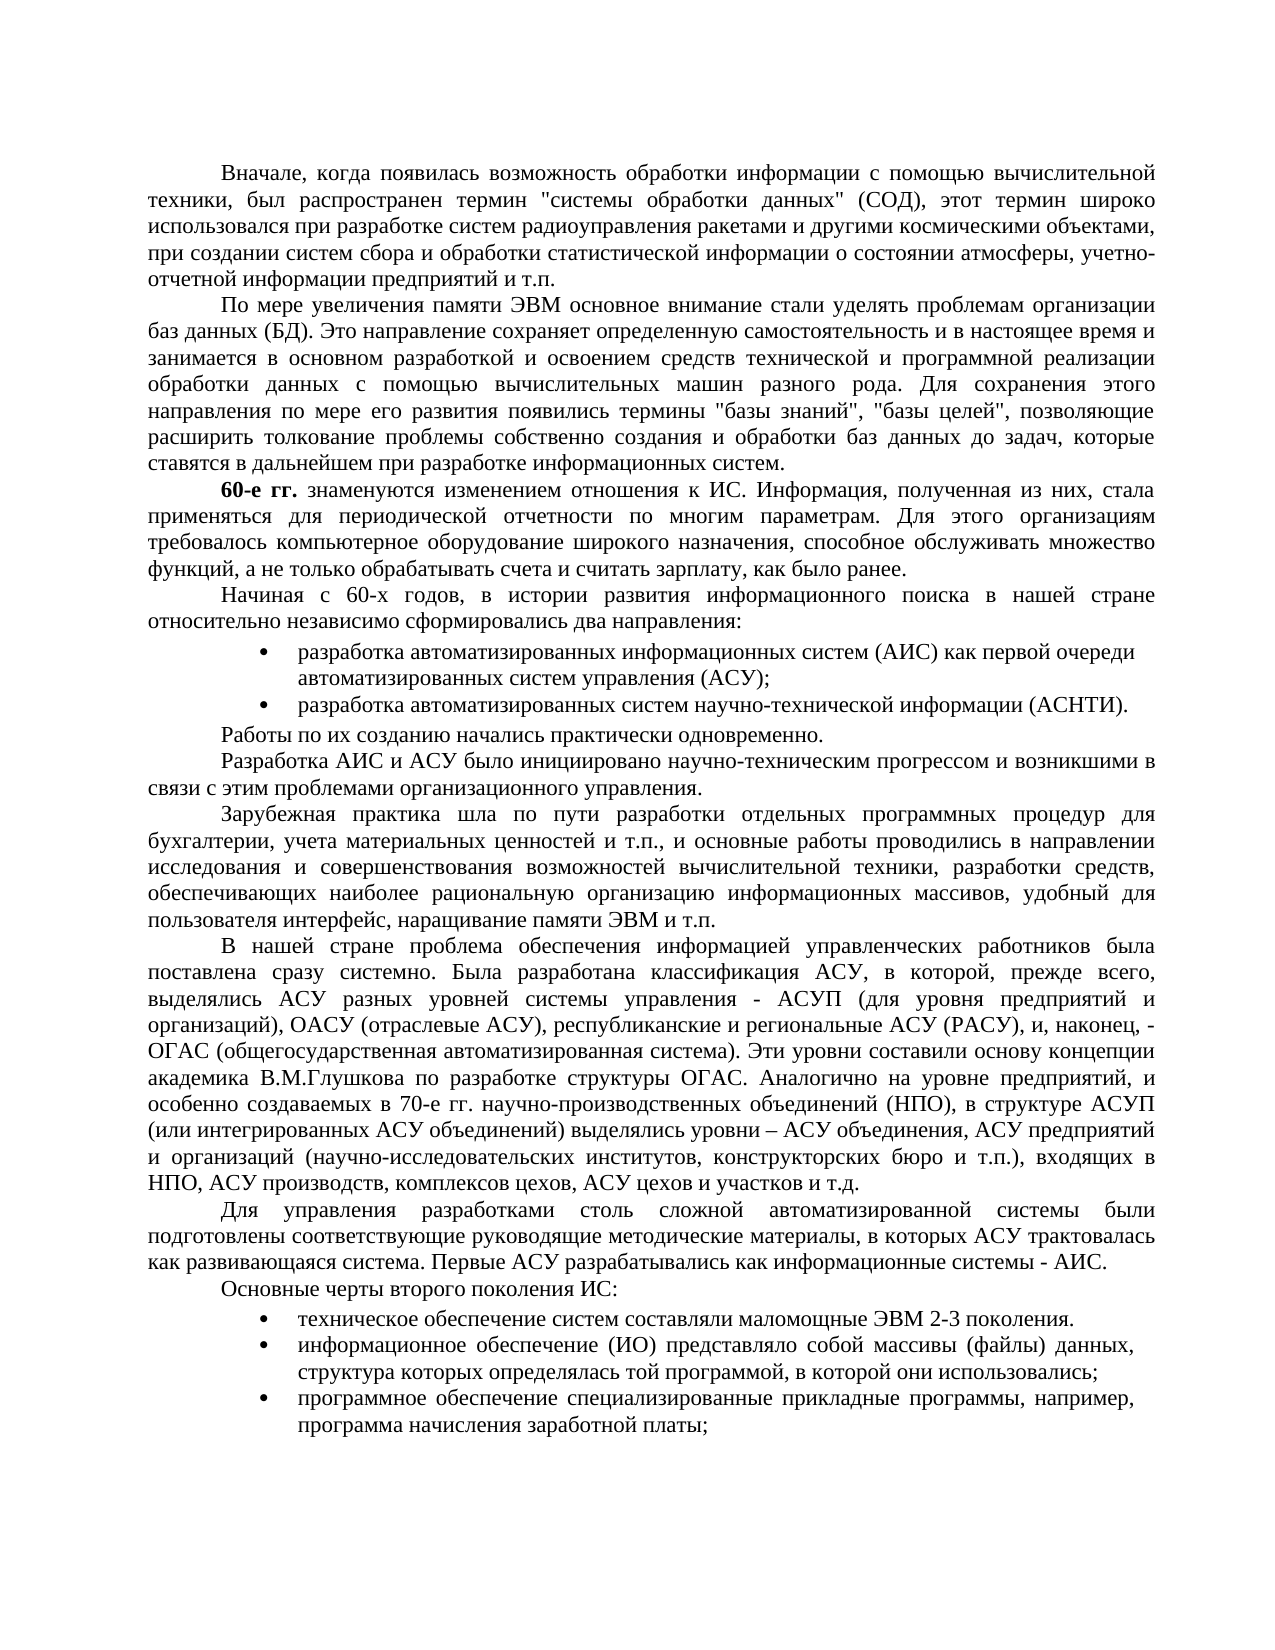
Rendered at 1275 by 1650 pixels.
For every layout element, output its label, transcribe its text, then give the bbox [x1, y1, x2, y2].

text Начиная с 60-х годов, в истории развития информационного поиска в нашей стране относительно независимо сформировались два направления: [148, 581, 1157, 634]
text Зарубежная практика шла по пути разработки отдельных программных процедур для бухгалтерии, учета материальных ценностей и т.п., и основные работы проводились в направлении исследования и совершенствования возможностей вычислительной техники, разработки средств, обеспечивающих наиболее рациональную организацию информационных массивов, удобный для пользователя интерфейс, наращивание памяти ЭВМ и т.п. [148, 800, 1157, 932]
text 60-е гг. знаменуются изменением отношения к ИС. Информация, полученная из них, стала применяться для периодической отчетности по многим параметрам. Для этого организациям требовалось компьютерное оборудование широкого назначения, способное обслуживать множество функций, а не только обрабатывать счета и считать зарплату, как было ранее. [148, 476, 1157, 581]
list разработка автоматизированных информационных систем (АИС) как первой очереди автоматизированных систем управления (АСУ); [260, 638, 1136, 691]
text Разработка АИС и АСУ было инициировано научно-техническим прогрессом и возникшими в связи с этим проблемами организационного управления. [148, 748, 1157, 800]
list программное обеспечение специализированные прикладные программы, например, программа начисления заработной платы; [260, 1384, 1136, 1437]
text В нашей стране проблема обеспечения информацией управленческих работников была поставлена сразу системно. Была разработана классификация АСУ, в которой, прежде всего, выделялись АСУ разных уровней системы управления - АСУП (для уровня предприятий и организаций), ОАСУ (отраслевые АСУ), республиканские и региональные АСУ (РАСУ), и, наконец, - ОГАС (общегосударственная автоматизированная система). Эти уровни составили основу концепции академика В.М.Глушкова по разработке структуры ОГАС. Аналогично на уровне предприятий, и особенно создаваемых в 70-е гг. научно-производственных объединений (НПО), в структуре АСУП (или интегрированных АСУ объединений) выделялись уровни – АСУ объединения, АСУ предприятий и организаций (научно-исследовательских институтов, конструкторских бюро и т.п.), входящих в НПО, АСУ производств, комплексов цехов, АСУ цехов и участков и т.д. [148, 932, 1157, 1196]
text Основные черты второго поколения ИС: [148, 1275, 1157, 1301]
list информационное обеспечение (ИО) представляло собой массивы (файлы) данных, структура которых определялась той программой, в которой они использовались; [260, 1332, 1136, 1384]
list разработка автоматизированных систем научно-технической информации (АСНТИ). [260, 691, 1136, 717]
text Вначале, когда появилась возможность обработки информации с помощью вычислительной техники, был распространен термин "системы обработки данных" (СОД), этот термин широко использовался при разработке систем радиоуправления ракетами и другими космическими объектами, при создании систем сбора и обработки статистической информации о состоянии атмосферы, учетно-отчетной информации предприятий и т.п. [148, 159, 1157, 291]
text Работы по их созданию начались практически одновременно. [148, 721, 1157, 748]
list техническое обеспечение систем составляли маломощные ЭВМ 2-3 поколения. [260, 1305, 1136, 1332]
text По мере увеличения памяти ЭВМ основное внимание стали уделять проблемам организации баз данных (БД). Это направление сохраняет определенную самостоятельность и в настоящее время и занимается в основном разработкой и освоением средств технической и программной реализации обработки данных с помощью вычислительных машин разного рода. Для сохранения этого направления по мере его развития появились термины "базы знаний", "базы целей", позволяющие расширить толкование проблемы собственно создания и обработки баз данных до задач, которые ставятся в дальнейшем при разработке информационных систем. [148, 291, 1157, 476]
text Для управления разработками столь сложной автоматизированной системы были подготовлены соответствующие руководящие методические материалы, в которых АСУ трактовалась как развивающаяся система. Первые АСУ разрабатывались как информационные системы - АИС. [148, 1196, 1157, 1275]
